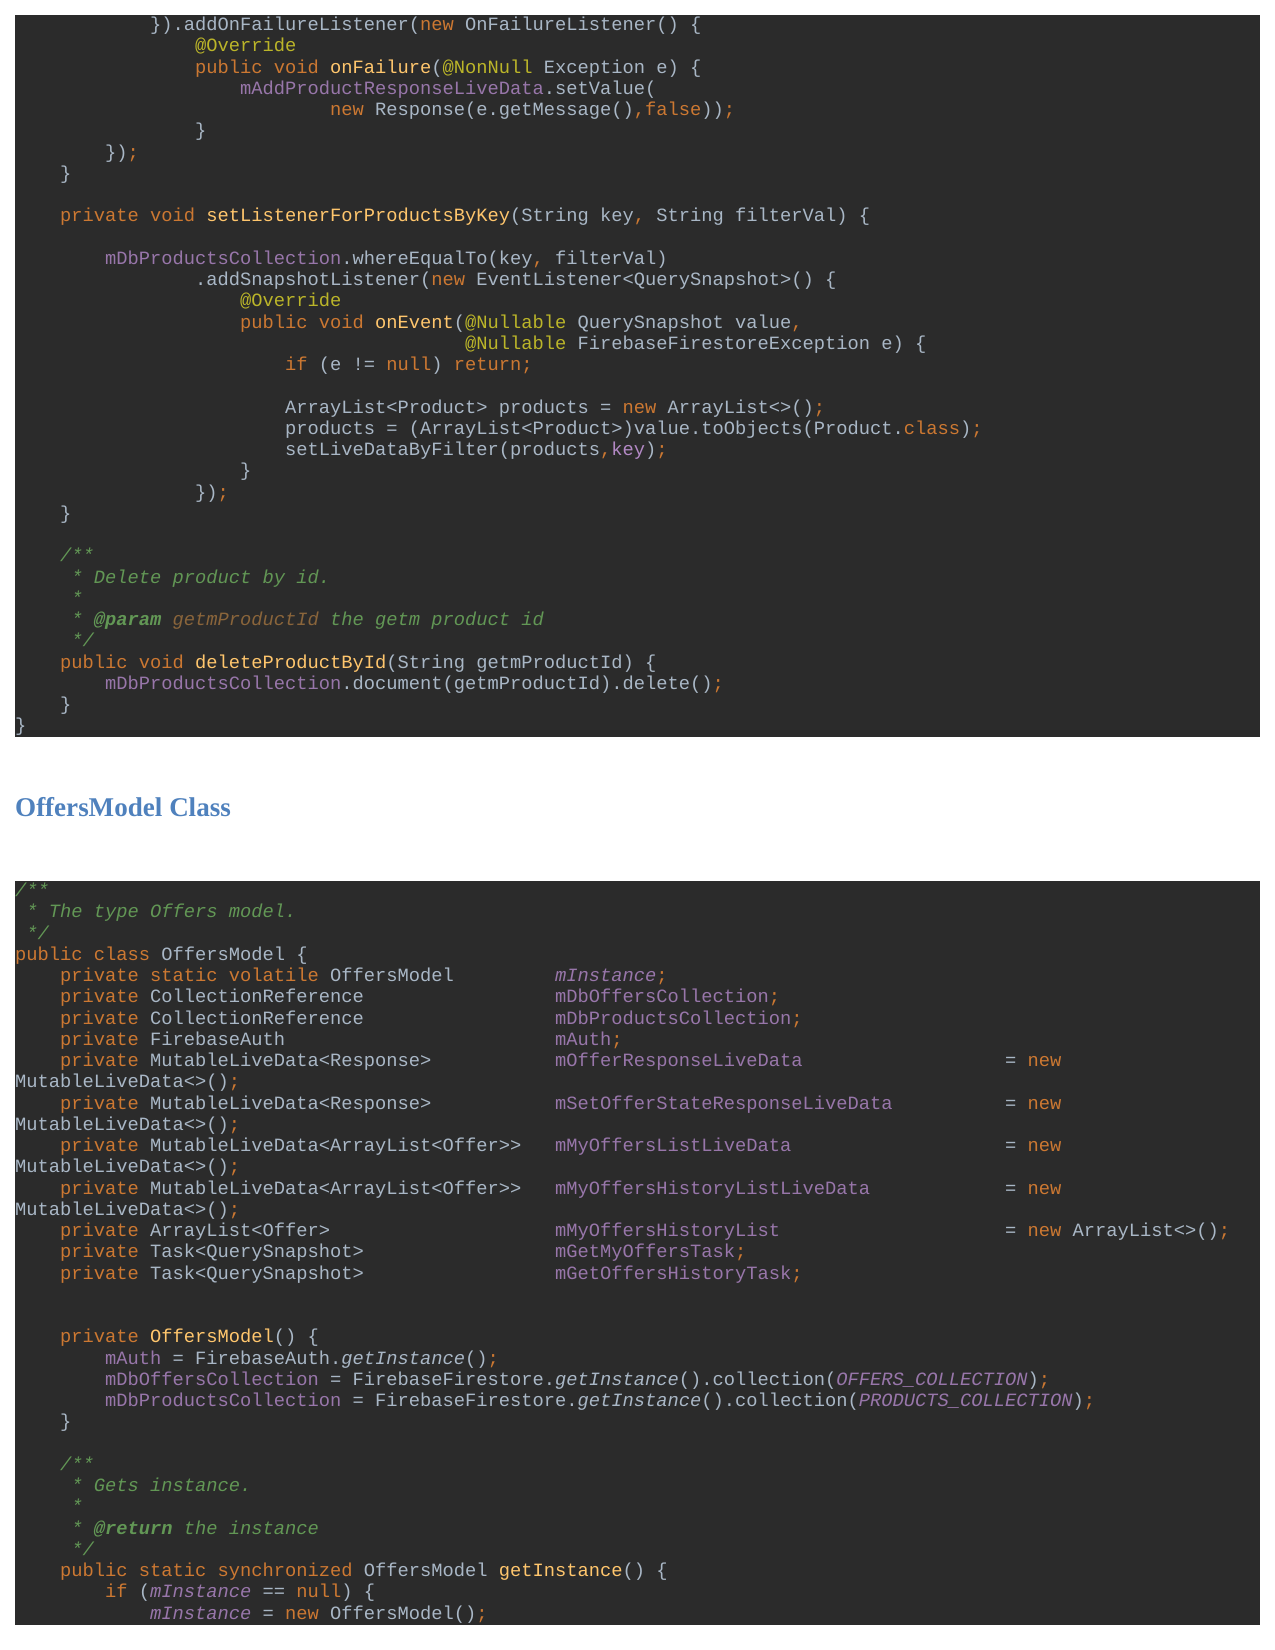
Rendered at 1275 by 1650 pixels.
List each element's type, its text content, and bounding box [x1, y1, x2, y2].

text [15, 881, 1260, 1625]
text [15, 15, 1260, 737]
subtitle OffersModel Class [15, 791, 1260, 822]
